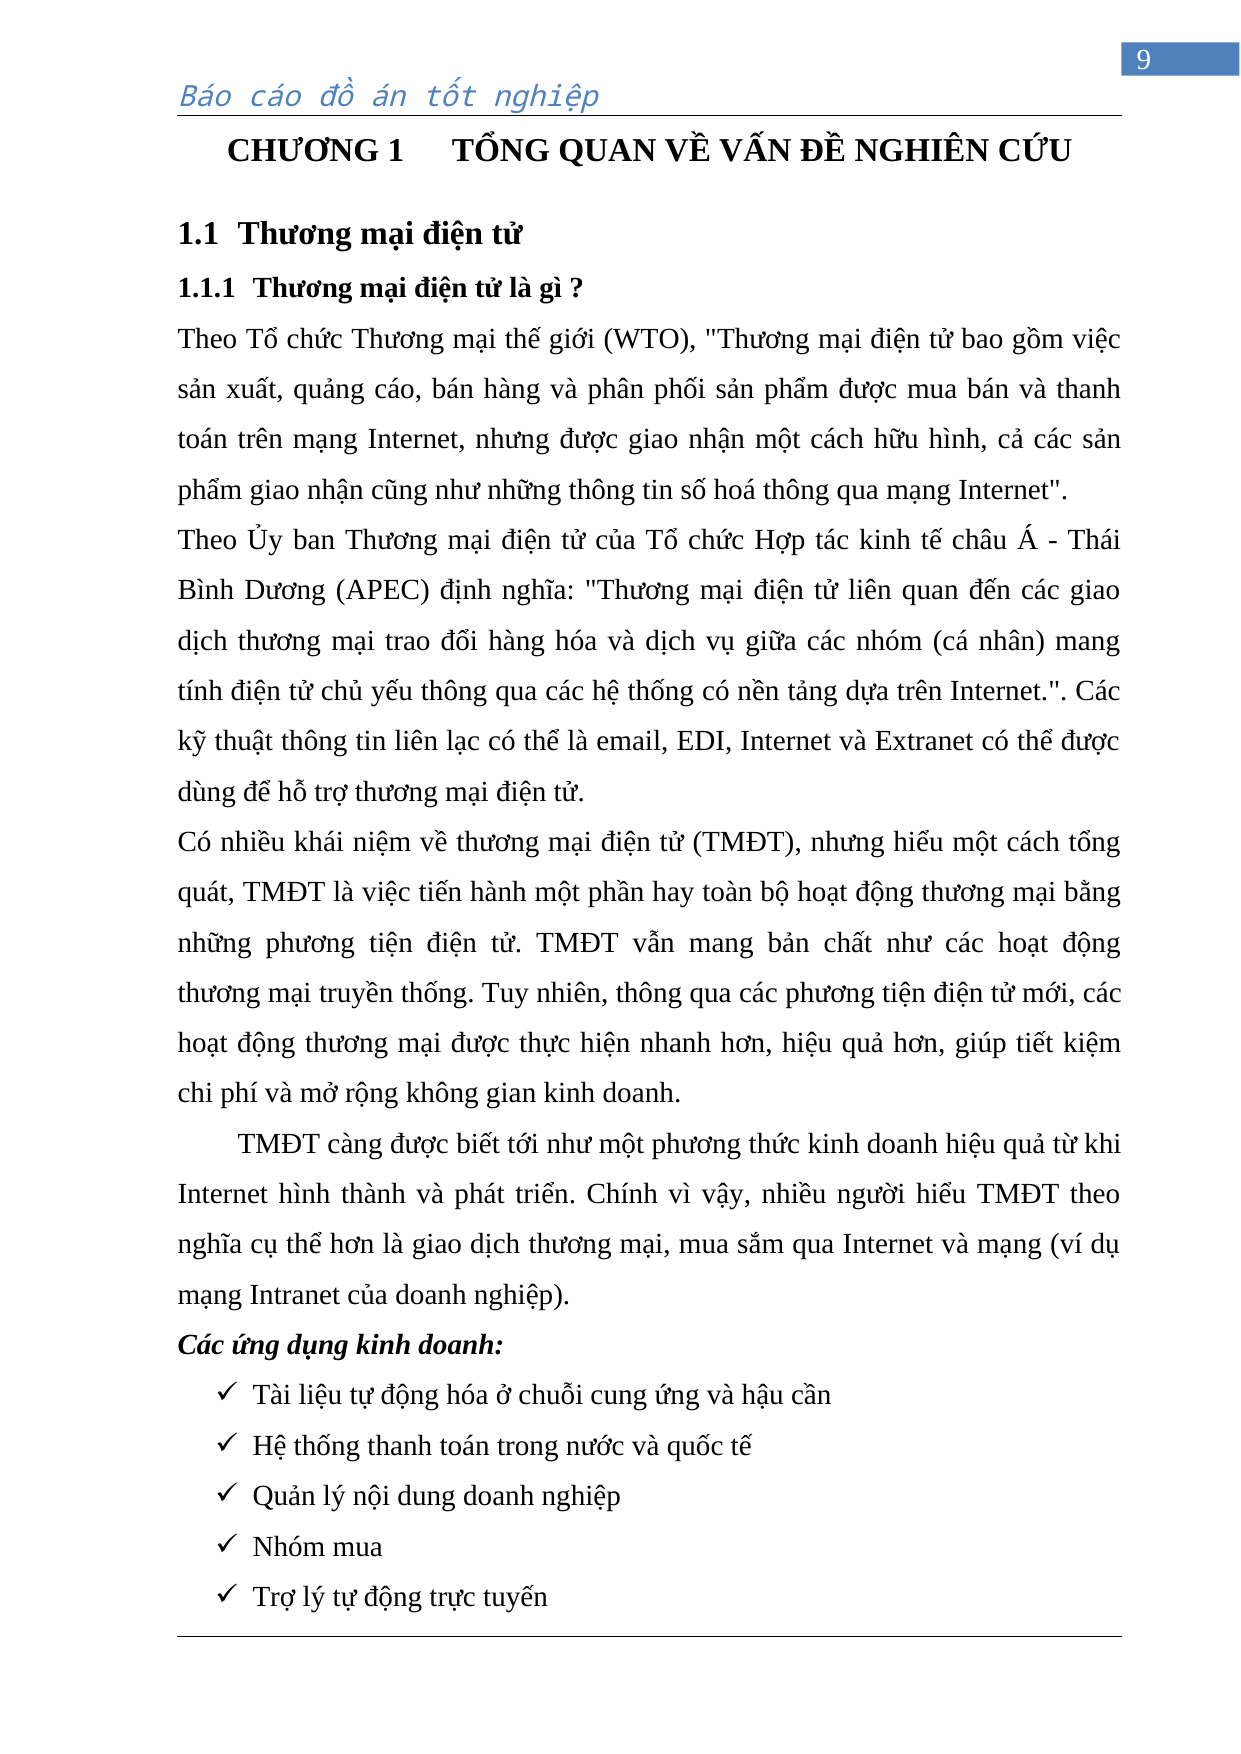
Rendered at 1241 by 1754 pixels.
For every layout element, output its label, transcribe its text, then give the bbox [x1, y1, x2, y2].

subtitle Thương mại điện tử là gì ? [177, 271, 1122, 304]
subtitle Thương mại điện tử [177, 213, 1122, 251]
text Các ứng dụng kinh doanh: [177, 1327, 1122, 1361]
text Theo Tổ chức Thương mại thế giới (WTO), "Thương mại điện tử bao gồm việc sản xuất, quảng cáo, bán hàng và phân phối sản phẩm được mua bán và thanh toán trên mạng Internet, nhưng được giao nhận một cách hữu hình, cả các sản phẩm giao nhận cũng như những thông tin số hoá thông qua mạng Internet". [177, 321, 1122, 505]
text Có nhiều khái niệm về thương mại điện tử (TMĐT), nhưng hiểu một cách tổng quát, TMĐT là việc tiến hành một phần hay toàn bộ hoạt động thương mại bằng những phương tiện điện tử. TMĐT vẫn mang bản chất như các hoạt động thương mại truyền thống. Tuy nhiên, thông qua các phương tiện điện tử mới, các hoạt động thương mại được thực hiện nhanh hơn, hiệu quả hơn, giúp tiết kiệm chi phí và mở rộng không gian kinh doanh. [177, 824, 1122, 1109]
text TMĐT càng được biết tới như một phương thức kinh doanh hiệu quả từ khi Internet hình thành và phát triển. Chính vì vậy, nhiều người hiểu TMĐT theo nghĩa cụ thể hơn là giao dịch thương mại, mua sắm qua Internet và mạng (ví dụ mạng Intranet của doanh nghiệp). [177, 1126, 1122, 1310]
list Trợ lý tự động trực tuyến [215, 1579, 1122, 1613]
list Quản lý nội dung doanh nghiệp [215, 1478, 1122, 1512]
subtitle Tổng quan về vấn đề nghiên cứu [177, 131, 1122, 169]
text Theo Ủy ban Thương mại điện tử của Tổ chức Hợp tác kinh tế châu Á - Thái Bình Dương (APEC) định nghĩa: "Thương mại điện tử liên quan đến các giao dịch thương mại trao đổi hàng hóa và dịch vụ giữa các nhóm (cá nhân) mang tính điện tử chủ yếu thông qua các hệ thống có nền tảng dựa trên Internet.". Các kỹ thuật thông tin liên lạc có thể là email, EDI, Internet và Extranet có thể được dùng để hỗ trợ thương mại điện tử. [177, 522, 1122, 807]
list Nhóm mua [215, 1529, 1122, 1562]
list Tài liệu tự động hóa ở chuỗi cung ứng và hậu cần [215, 1377, 1122, 1411]
list Hệ thống thanh toán trong nước và quốc tế [215, 1428, 1122, 1462]
